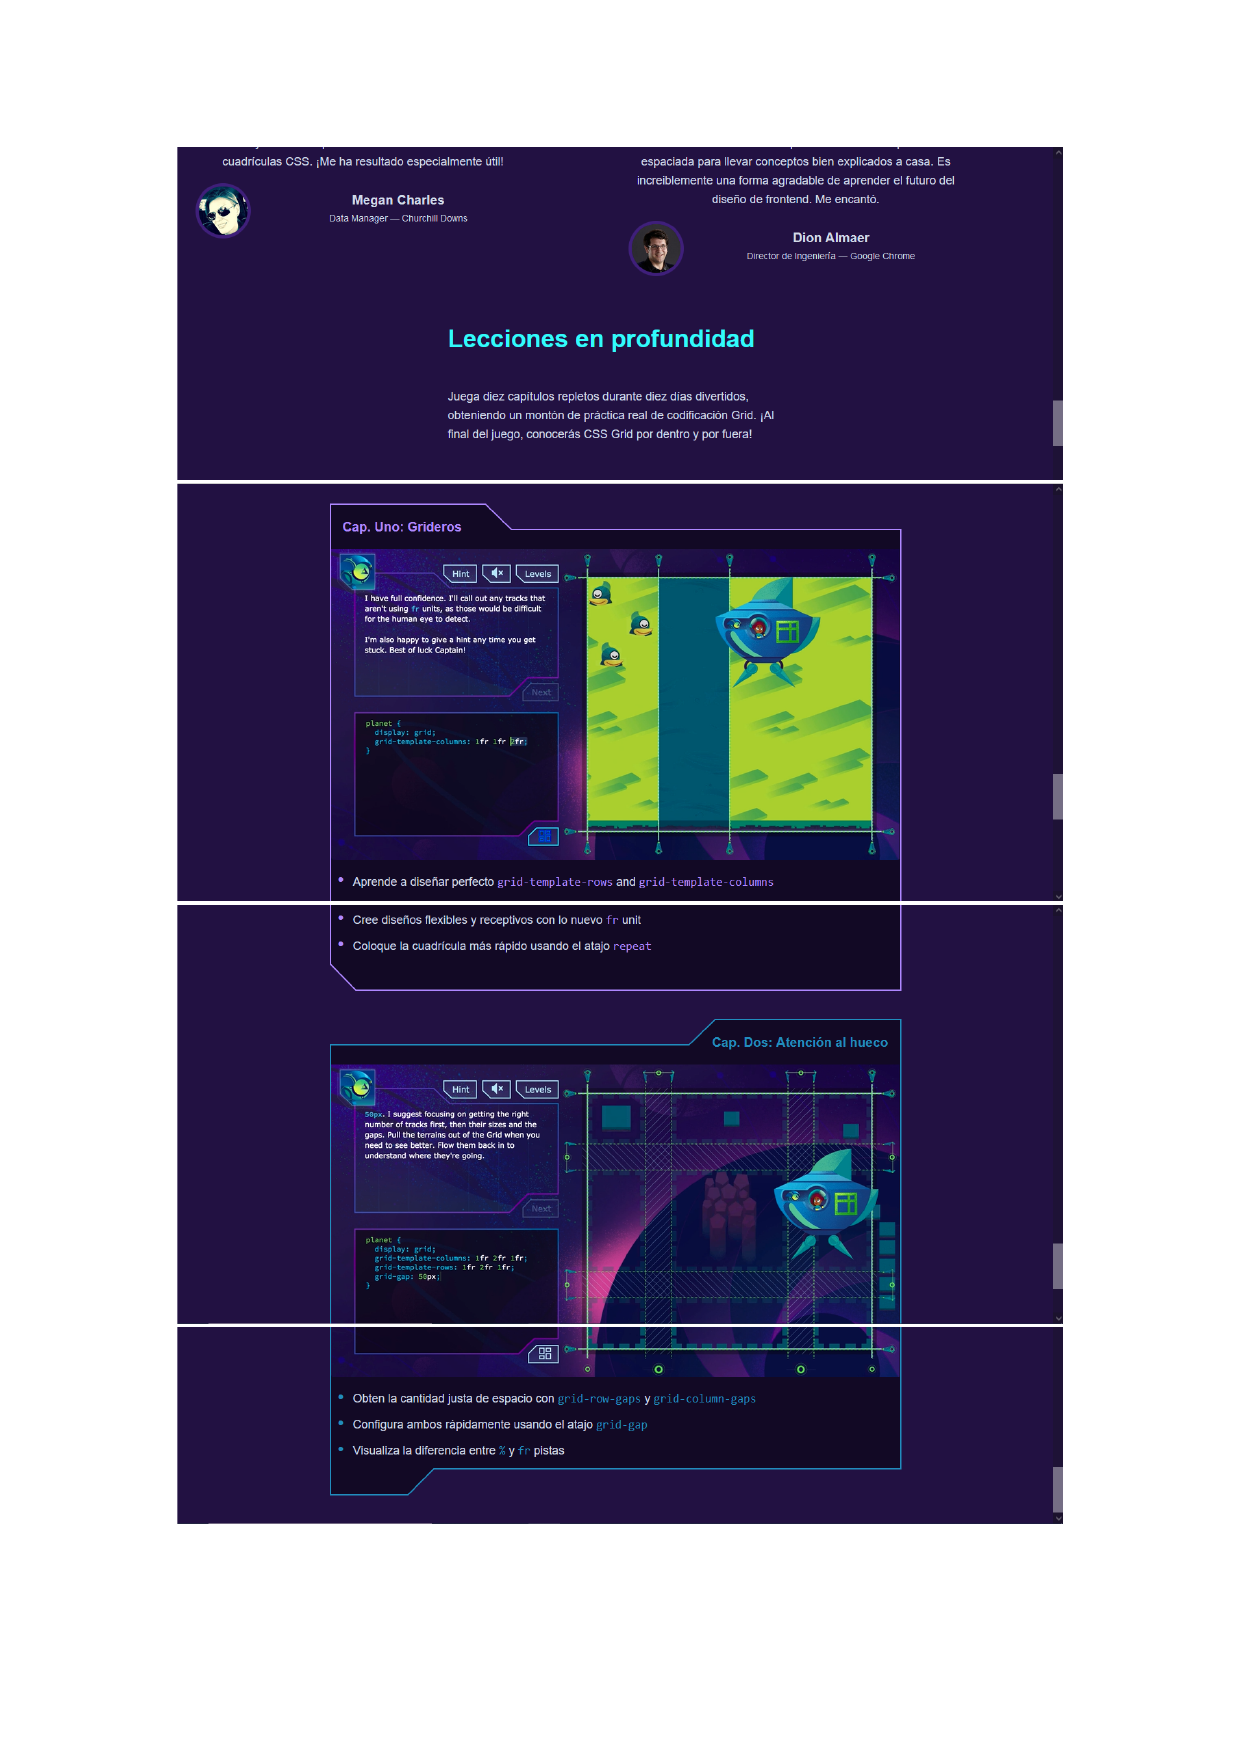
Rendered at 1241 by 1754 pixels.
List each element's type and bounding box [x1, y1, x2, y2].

picture [177, 483, 1063, 901]
picture [177, 1327, 1063, 1524]
picture [177, 147, 1063, 480]
picture [177, 905, 1063, 1324]
